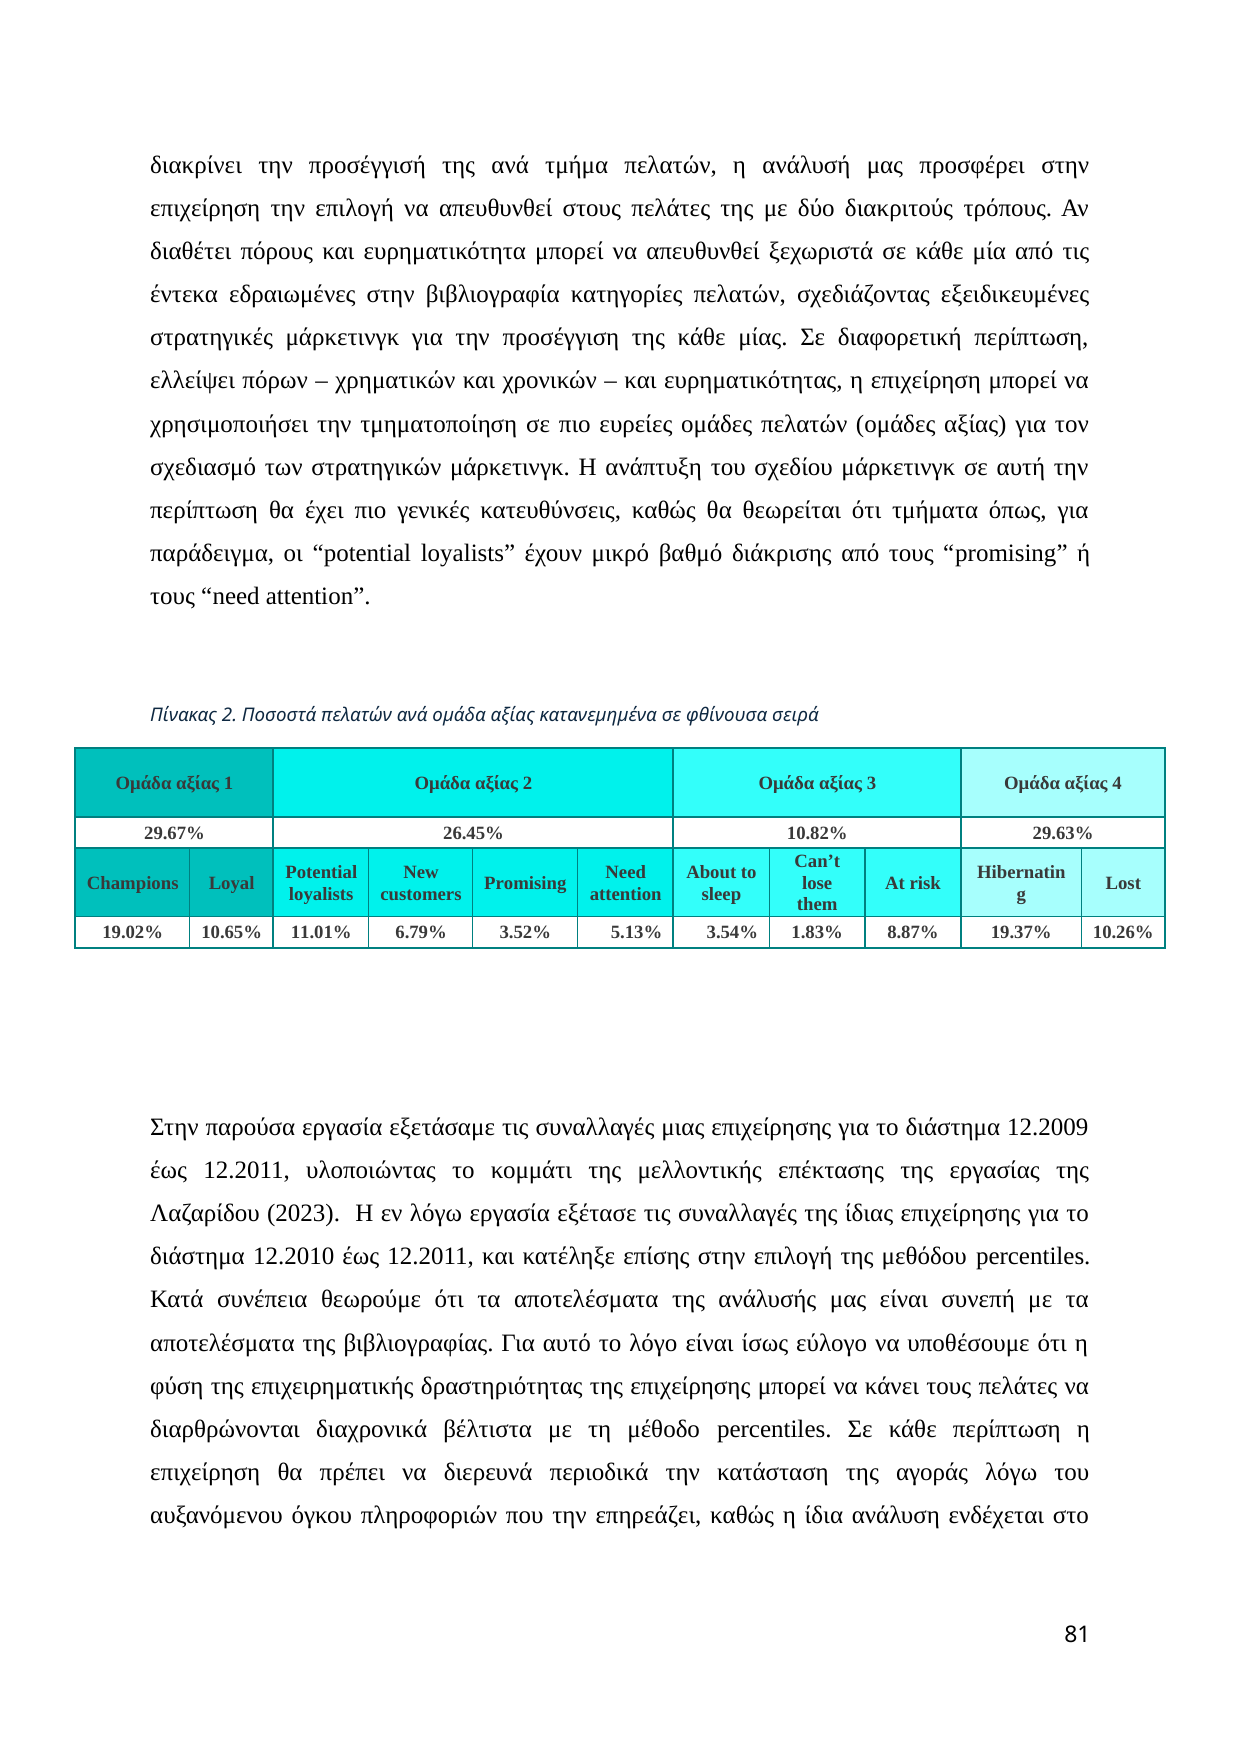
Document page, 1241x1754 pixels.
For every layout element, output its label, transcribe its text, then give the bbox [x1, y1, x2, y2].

table_cell 19.02% [76, 917, 189, 947]
table_cell About to sleep [674, 849, 769, 916]
table_cell New customers [369, 849, 472, 916]
table_cell At risk [866, 849, 960, 916]
table_cell 8.87% [866, 917, 960, 947]
table_cell 5.13% [578, 917, 672, 947]
table_cell Can’t lose them [770, 849, 864, 916]
table_cell 3.52% [473, 917, 577, 947]
table_header Ομάδα αξίας 2 [274, 749, 672, 816]
table_cell 26.45% [274, 818, 672, 847]
table_cell 29.63% [962, 818, 1164, 847]
table_cell 3.54% [674, 917, 769, 947]
table_cell 29.67% [76, 818, 272, 847]
table_cell 19.37% [962, 917, 1081, 947]
table_cell Potential loyalists [274, 849, 368, 916]
table_cell 10.65% [190, 917, 272, 947]
text Πίνακας 2. Ποσοστά πελατών ανά ομάδα αξίας κατανεμημένα σε φθίνουσα σειρά [150, 701, 1090, 726]
table_cell 11.01% [274, 917, 368, 947]
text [150, 1112, 1090, 1529]
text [150, 150, 1090, 610]
table_cell 6.79% [369, 917, 472, 947]
table_cell 1.83% [770, 917, 864, 947]
table_cell Need attention [578, 849, 672, 916]
table_header Ομάδα αξίας 4 [962, 749, 1164, 816]
table_cell Loyal [190, 849, 272, 916]
table_cell Champions [76, 849, 189, 916]
table_cell 10.26% [1082, 917, 1164, 947]
table_cell 10.82% [674, 818, 960, 847]
table_cell Promising [473, 849, 577, 916]
table_cell Lost [1082, 849, 1164, 916]
table_header Ομάδα αξίας 3 [674, 749, 960, 816]
table_header Ομάδα αξίας 1 [76, 749, 272, 816]
table_cell Hibernating [962, 849, 1081, 916]
